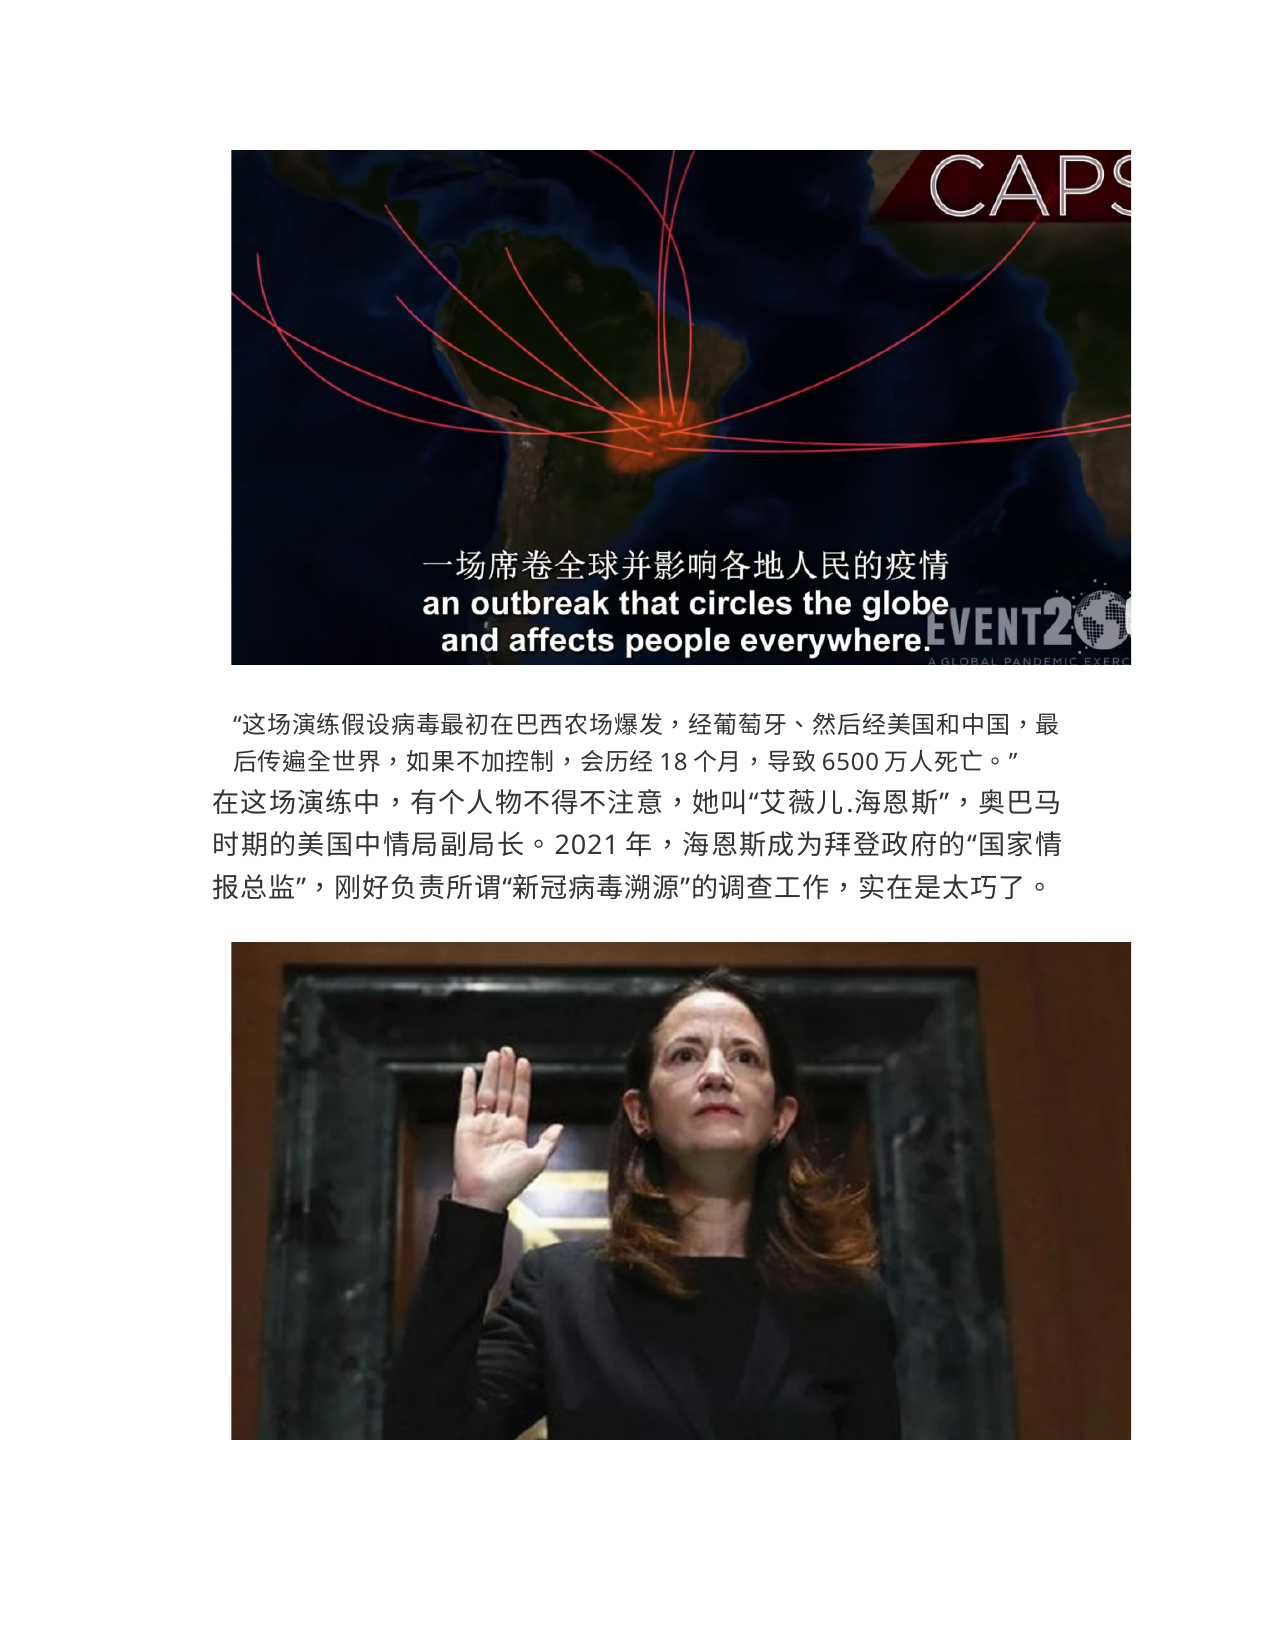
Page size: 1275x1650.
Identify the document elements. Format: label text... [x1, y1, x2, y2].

text 在这场演练中，有个人物不得不注意，她叫“艾薇儿.海恩斯”，奥巴马时期的美国中情局副局长。2021年，海恩斯成为拜登政府的“国家情报总监”，刚好负责所谓“新冠病毒溯源”的调查工作，实在是太巧了。 [212, 777, 1062, 905]
picture [231, 942, 1132, 1440]
picture [231, 150, 1132, 665]
text “这场演练假设病毒最初在巴西农场爆发，经葡萄牙、然后经美国和中国，最后传遍全世界，如果不加控制，会历经18个月，导致6500万人死亡。” [233, 702, 1062, 777]
